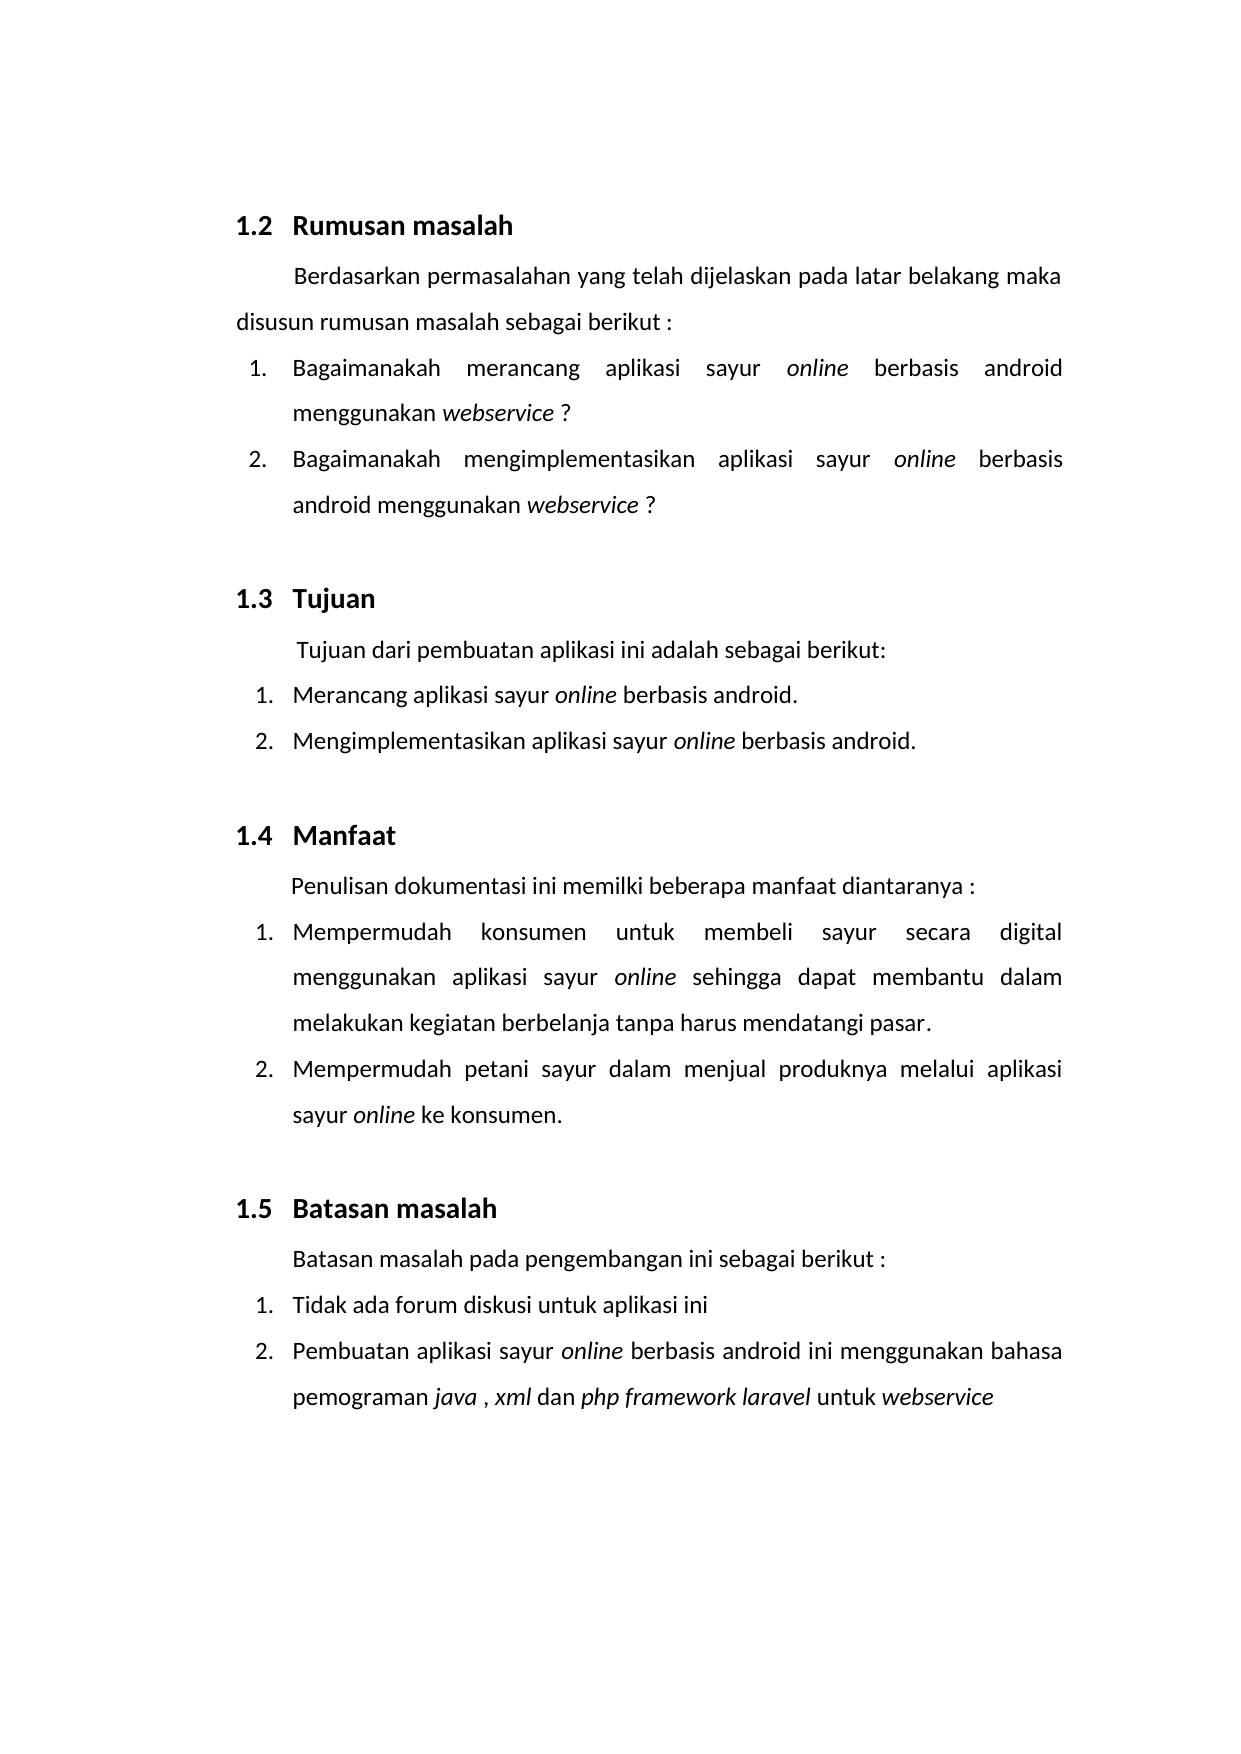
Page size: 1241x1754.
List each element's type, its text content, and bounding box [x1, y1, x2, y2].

list Bagaimanakah mengimplementasikan aplikasi sayur online berbasis android menggunakan webservice ? [248, 443, 1063, 519]
text Penulisan dokumentasi ini memilki beberapa manfaat diantaranya : [274, 870, 1063, 901]
subtitle 1.4 Manfaat [235, 817, 1064, 852]
list Tidak ada forum diskusi untuk aplikasi ini [255, 1289, 1063, 1320]
list Bagaimanakah merancang aplikasi sayur online berbasis android menggunakan webservice ? [248, 352, 1063, 428]
text Berdasarkan permasalahan yang telah dijelaskan pada latar belakang maka disusun rumusan masalah sebagai berikut : [236, 260, 1063, 336]
list Merancang aplikasi sayur online berbasis android. [255, 679, 1063, 710]
subtitle 1.2 Rumusan masalah [235, 207, 1064, 242]
subtitle 1.3 Tujuan [235, 580, 1064, 616]
list Mempermudah konsumen untuk membeli sayur secara digital menggunakan aplikasi sayur online sehingga dapat membantu dalam melakukan kegiatan berbelanja tanpa harus mendatangi pasar. [255, 916, 1063, 1038]
list Mempermudah petani sayur dalam menjual produknya melalui aplikasi sayur online ke konsumen. [255, 1053, 1063, 1129]
list Mengimplementasikan aplikasi sayur online berbasis android. [255, 725, 1063, 756]
list Pembuatan aplikasi sayur online berbasis android ini menggunakan bahasa pemograman java , xml dan php framework laravel untuk webservice [255, 1335, 1063, 1411]
subtitle 1.5 Batasan masalah [235, 1190, 1064, 1226]
text Batasan masalah pada pengembangan ini sebagai berikut : [236, 1244, 1063, 1274]
text Tujuan dari pembuatan aplikasi ini adalah sebagai berikut: [274, 634, 1063, 664]
